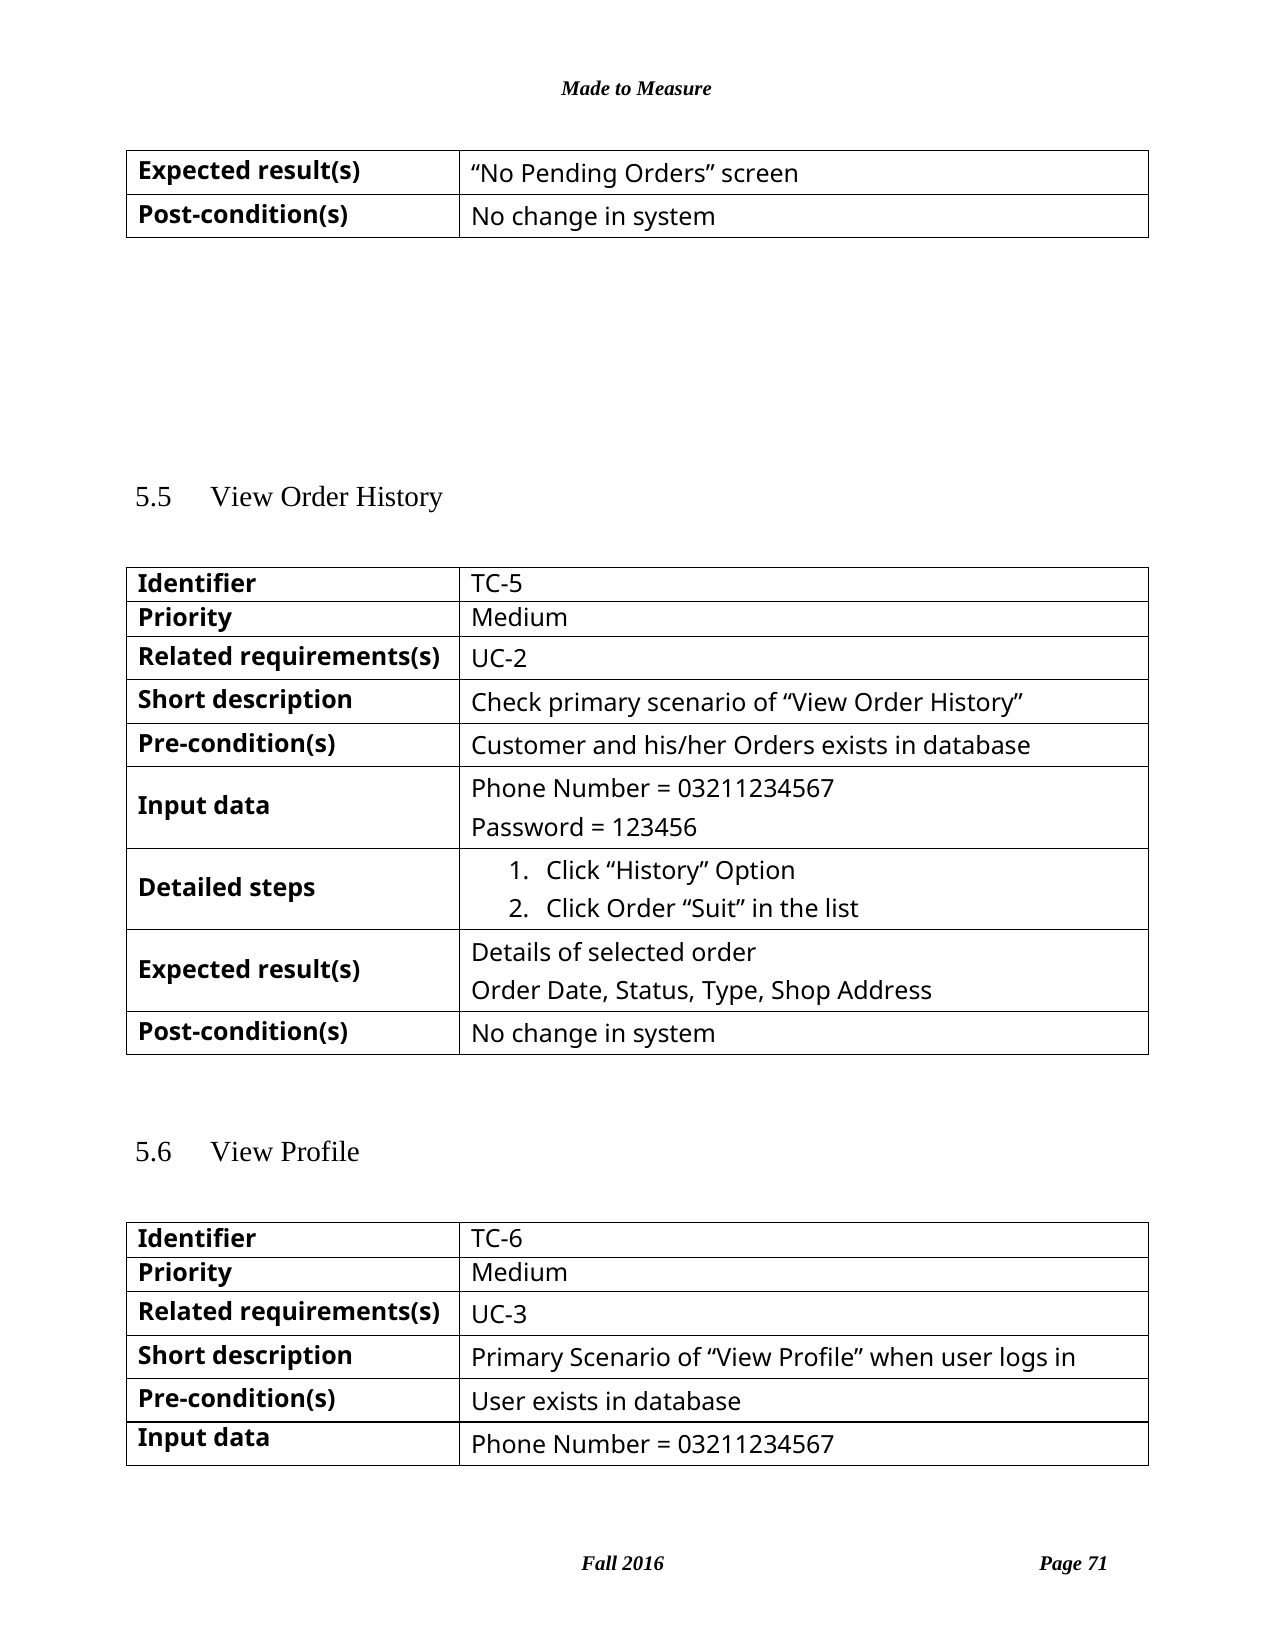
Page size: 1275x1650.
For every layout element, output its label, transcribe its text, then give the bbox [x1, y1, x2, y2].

table_header TC-6 [460, 1223, 1148, 1257]
table_cell UC-3 [460, 1292, 1148, 1334]
table_cell Related requirements(s) [127, 637, 459, 679]
table_cell Input data [127, 1423, 459, 1465]
table_cell Customer and his/her Orders exists in database [460, 724, 1148, 766]
table_cell Details of selected order Order Date, Status, Type, Shop Address [460, 930, 1148, 1011]
subtitle View Order History [135, 479, 1140, 513]
table_cell Click “History” Option Click Order “Suit” in the list [460, 849, 1148, 929]
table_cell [460, 1423, 1148, 1465]
table_cell UC-2 [460, 637, 1148, 679]
table_cell Detailed steps [127, 849, 459, 929]
table_cell No change in system [460, 195, 1148, 237]
table_cell Input data [127, 767, 459, 848]
table_cell Check primary scenario of “View Order History” [460, 680, 1148, 722]
table_cell Priority [127, 1258, 459, 1291]
table_cell Expected result(s) [127, 151, 459, 193]
table_cell Related requirements(s) [127, 1292, 459, 1334]
table_cell Post-condition(s) [127, 195, 459, 237]
table_cell Primary Scenario of “View Profile” when user logs in [460, 1336, 1148, 1378]
table_cell Post-condition(s) [127, 1012, 459, 1054]
table_cell Pre-condition(s) [127, 724, 459, 766]
table_cell Expected result(s) [127, 930, 459, 1011]
table_header Identifier [127, 1223, 459, 1257]
table_cell No change in system [460, 1012, 1148, 1054]
table_cell Priority [127, 602, 459, 636]
table_cell Short description [127, 1336, 459, 1378]
table_cell Medium [460, 1258, 1148, 1291]
table_cell Phone Number = 03211234567 Password = 123456 [460, 767, 1148, 848]
subtitle View Profile [135, 1134, 1140, 1168]
table_cell “No Pending Orders” screen [460, 151, 1148, 193]
table_cell User exists in database [460, 1379, 1148, 1421]
table_header Identifier [127, 568, 459, 601]
table_cell Pre-condition(s) [127, 1379, 459, 1421]
table_header TC-5 [460, 568, 1148, 601]
table_cell Medium [460, 602, 1148, 636]
table_cell Short description [127, 680, 459, 722]
